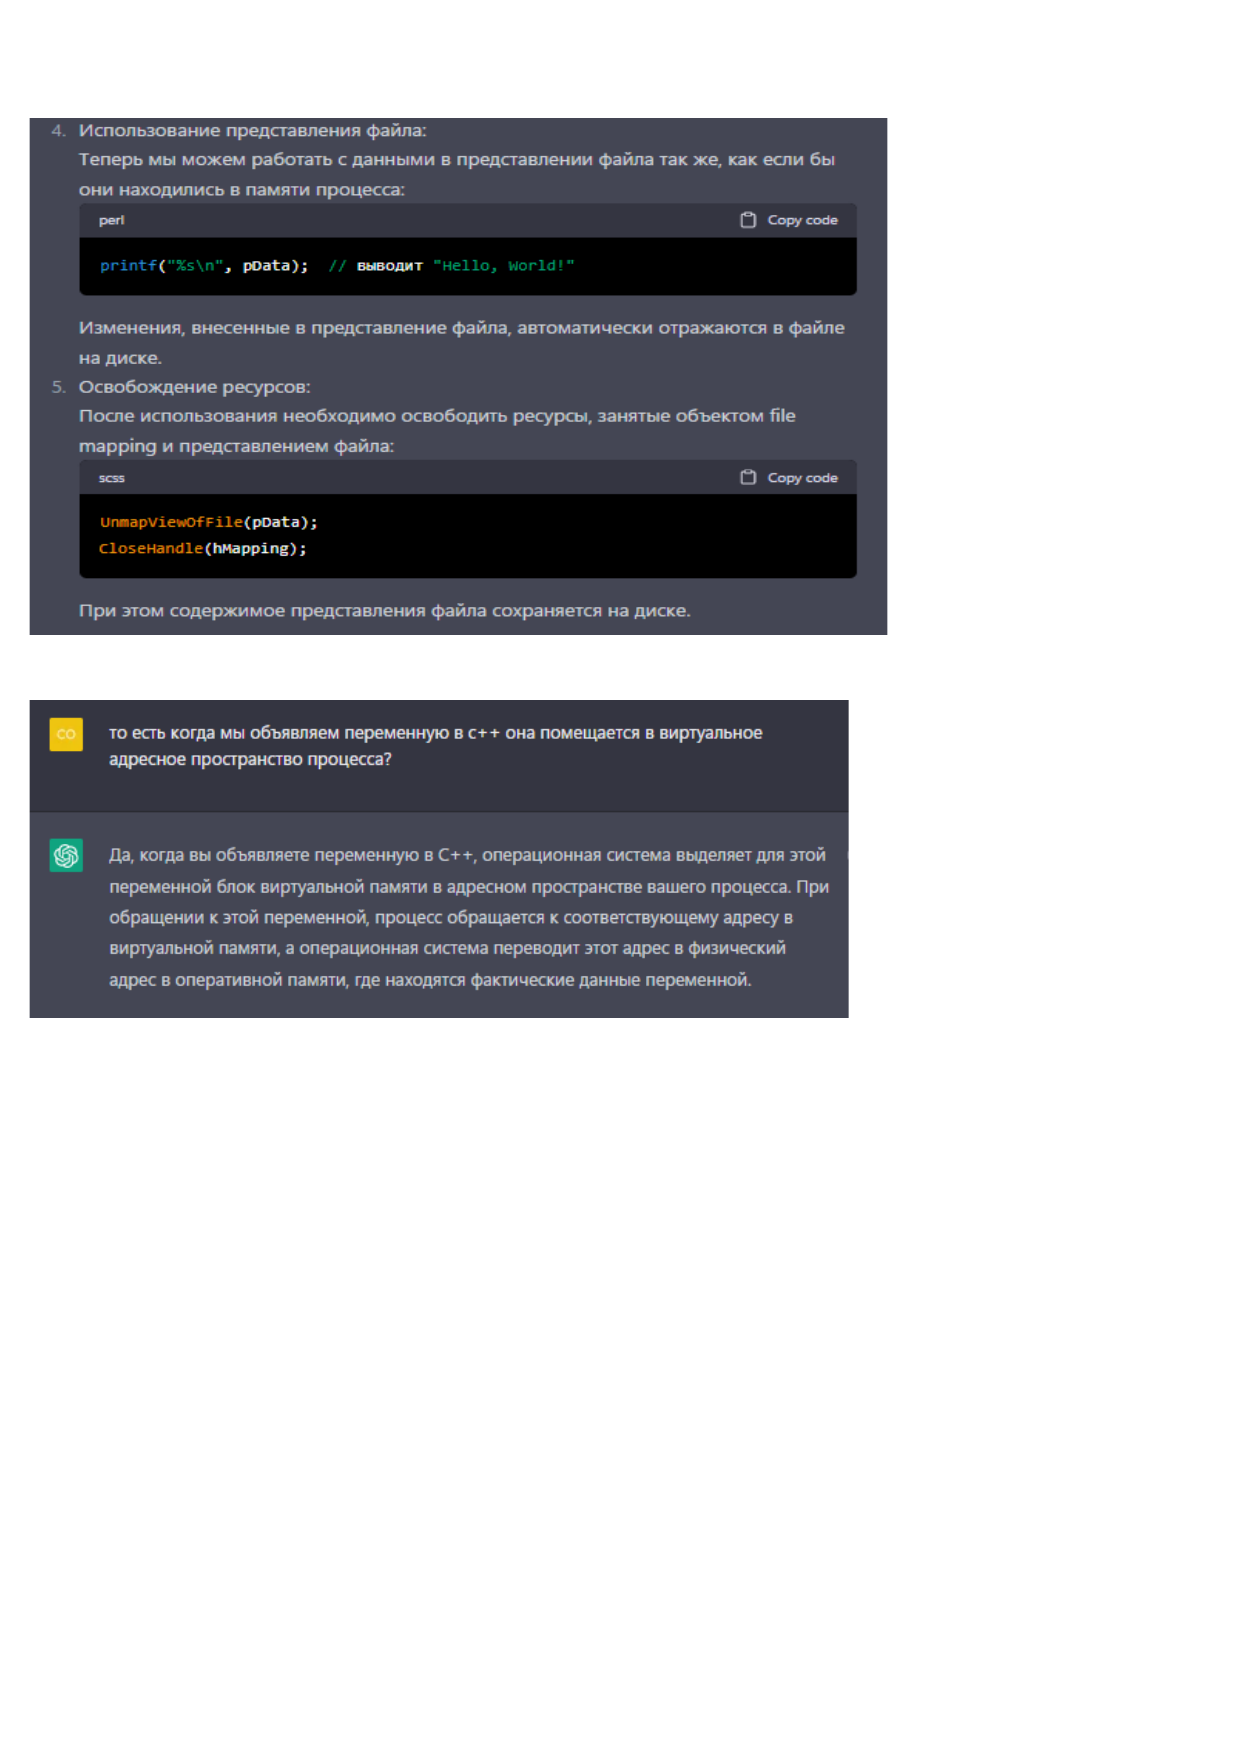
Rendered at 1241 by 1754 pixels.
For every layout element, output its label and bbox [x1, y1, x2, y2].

picture [29, 700, 849, 1018]
picture [29, 118, 888, 635]
